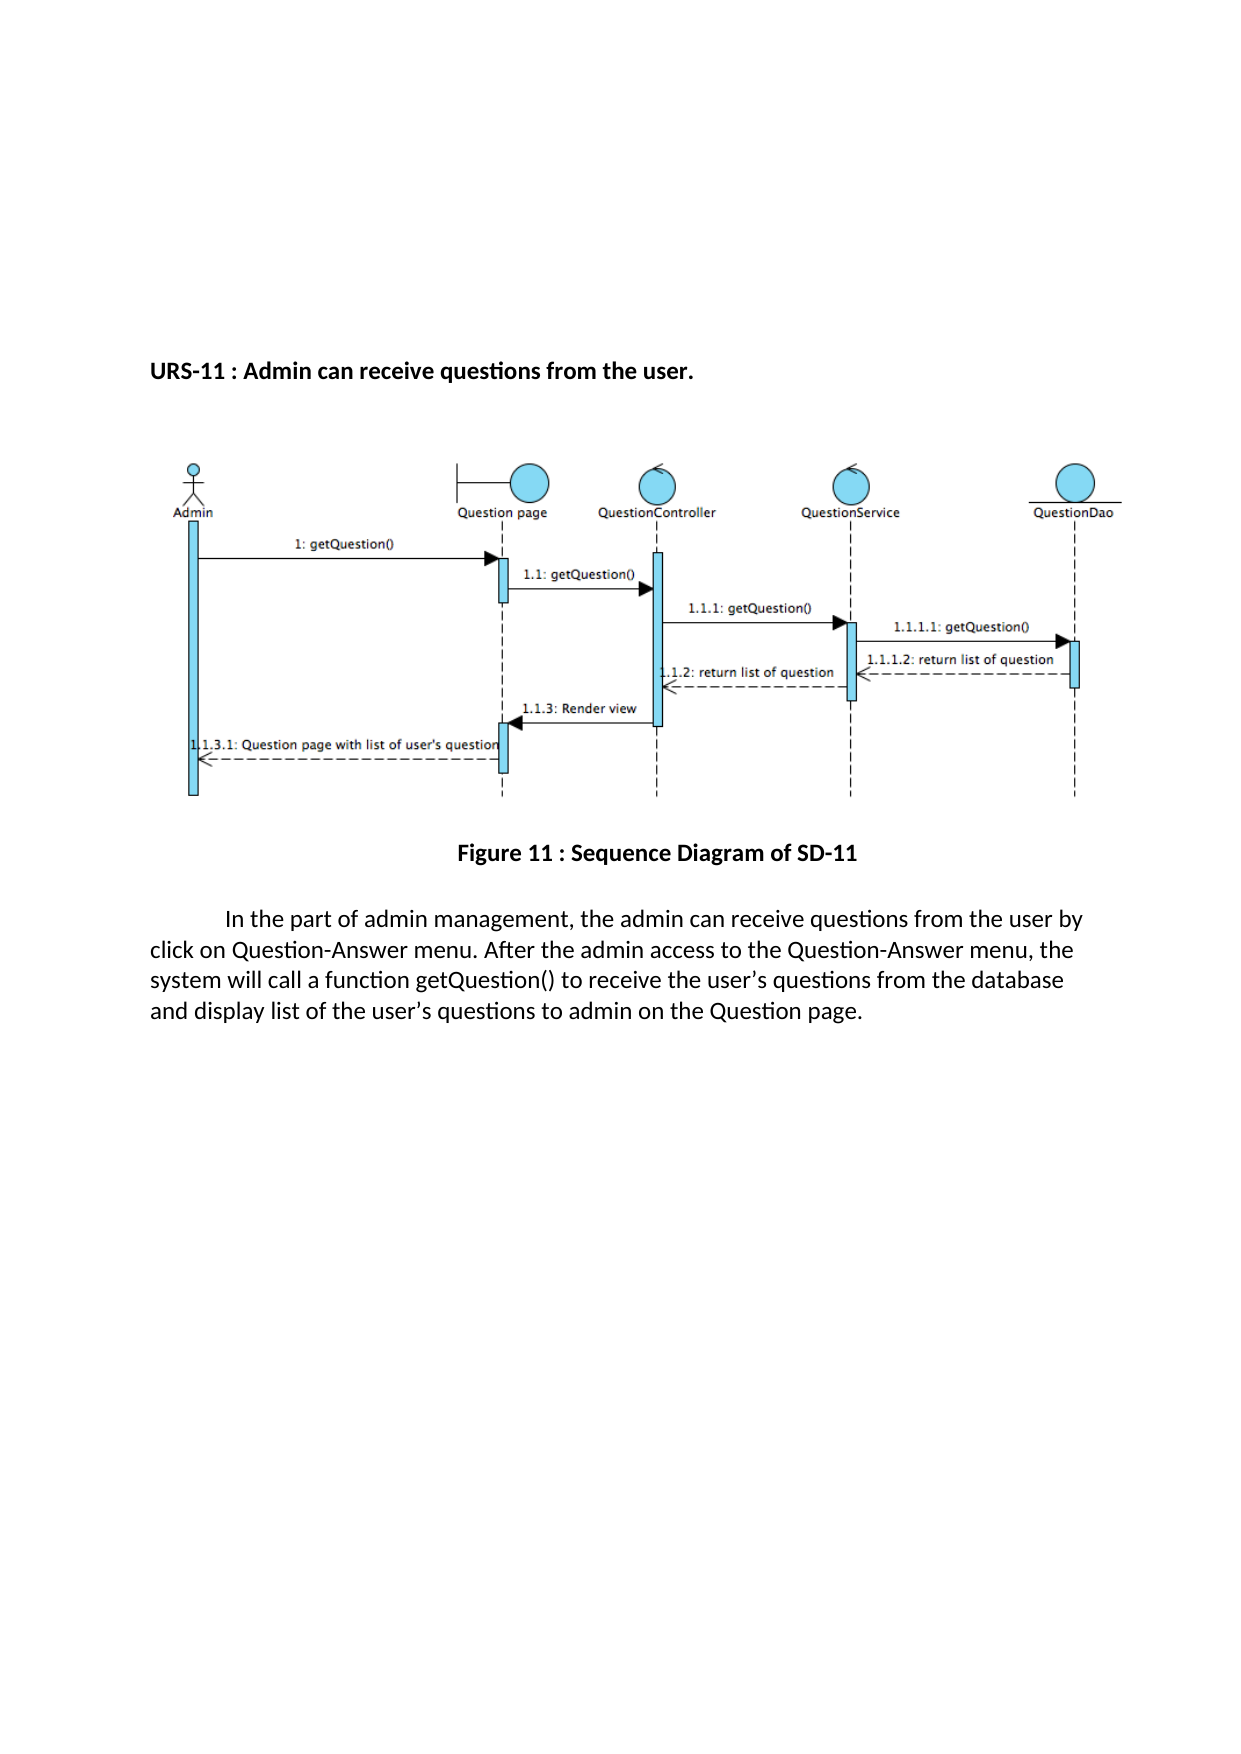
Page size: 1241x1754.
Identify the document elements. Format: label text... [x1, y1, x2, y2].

text URS-11 : Admin can receive questions from the user. [150, 355, 1090, 386]
text In the part of admin management, the admin can receive questions from the user by click on Question-Answer menu. After the admin access to the Question-Answer menu, the system will call a function getQuestion() to receive the user’s questions from the database and display list of the user’s questions to admin on the Question page. [150, 903, 1090, 1025]
picture [150, 445, 1145, 838]
text Figure 11 : Sequence Diagram of SD-11 [150, 838, 1090, 868]
